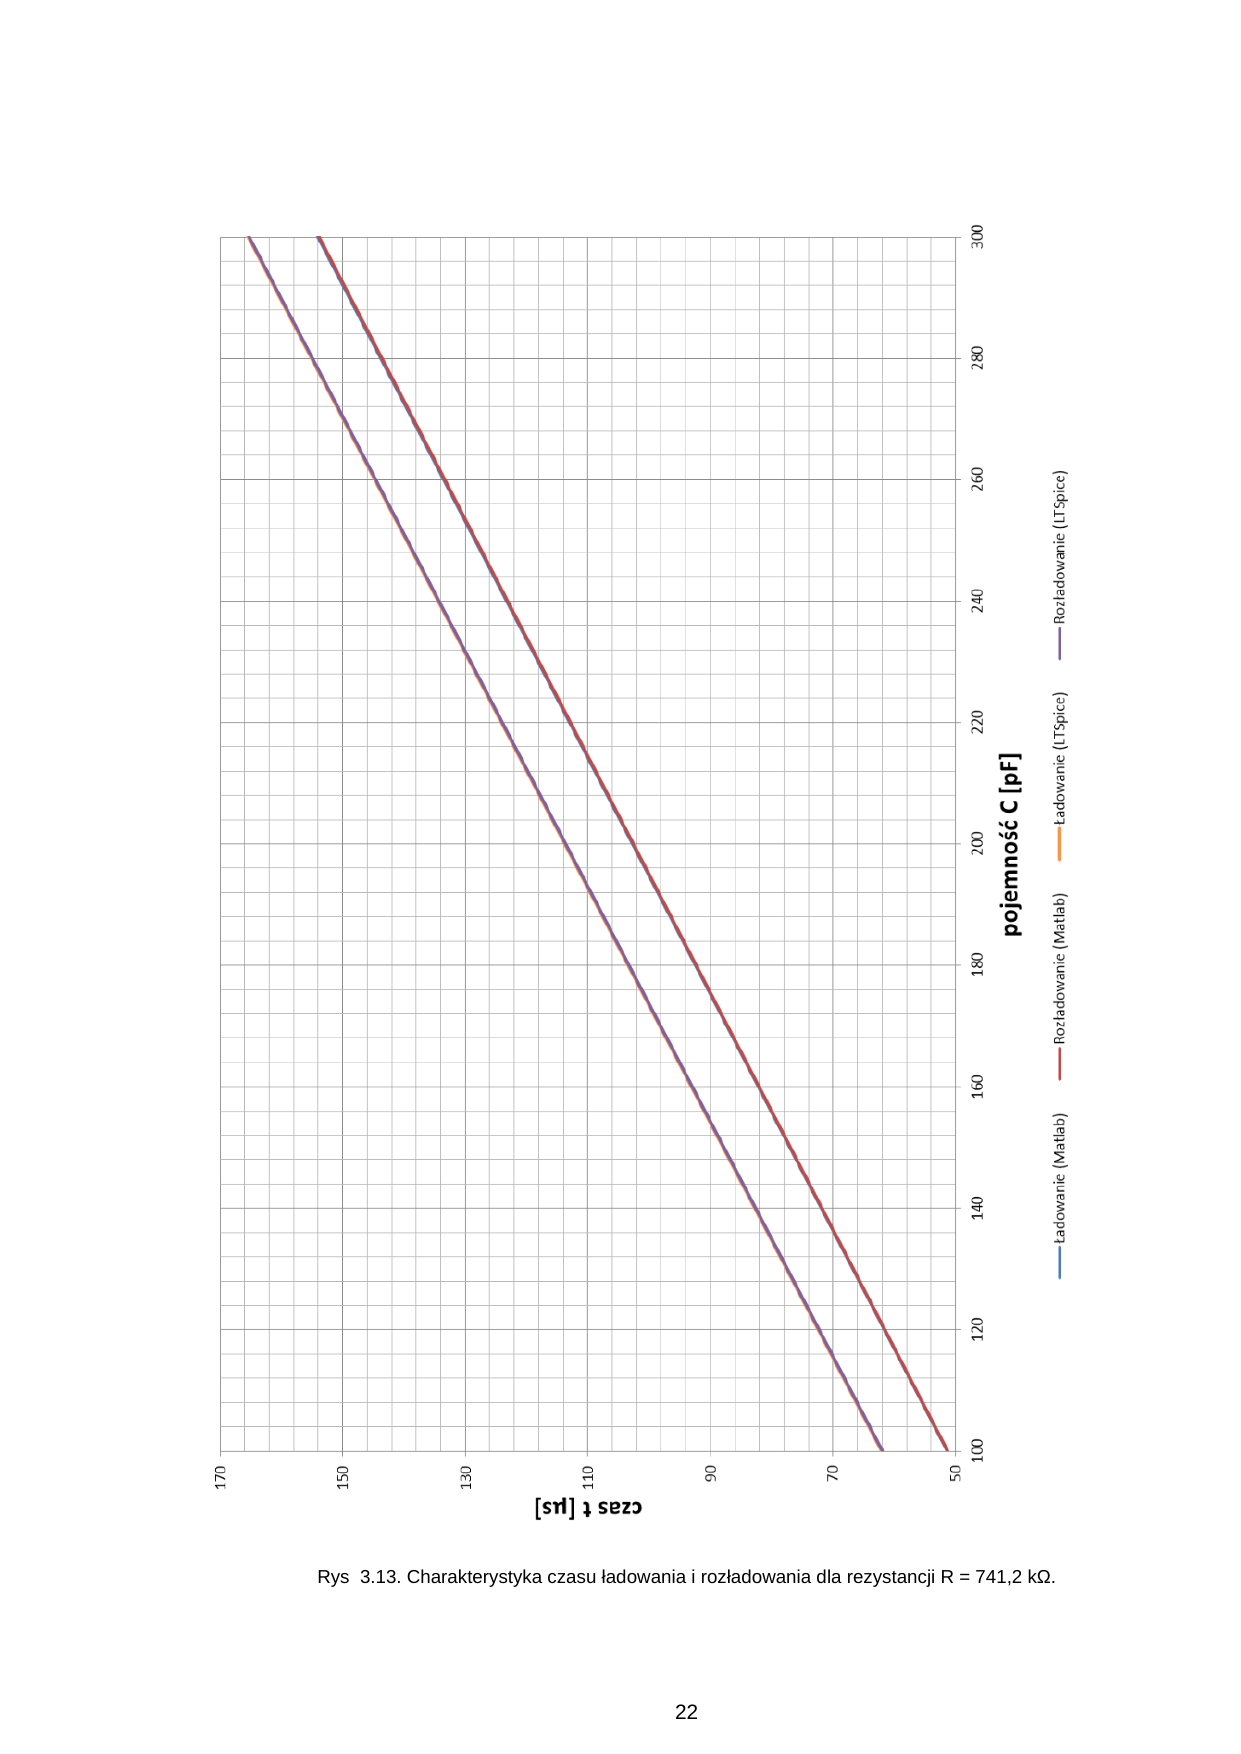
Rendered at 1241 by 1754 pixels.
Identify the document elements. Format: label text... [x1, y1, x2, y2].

picture [208, 212, 1080, 1542]
